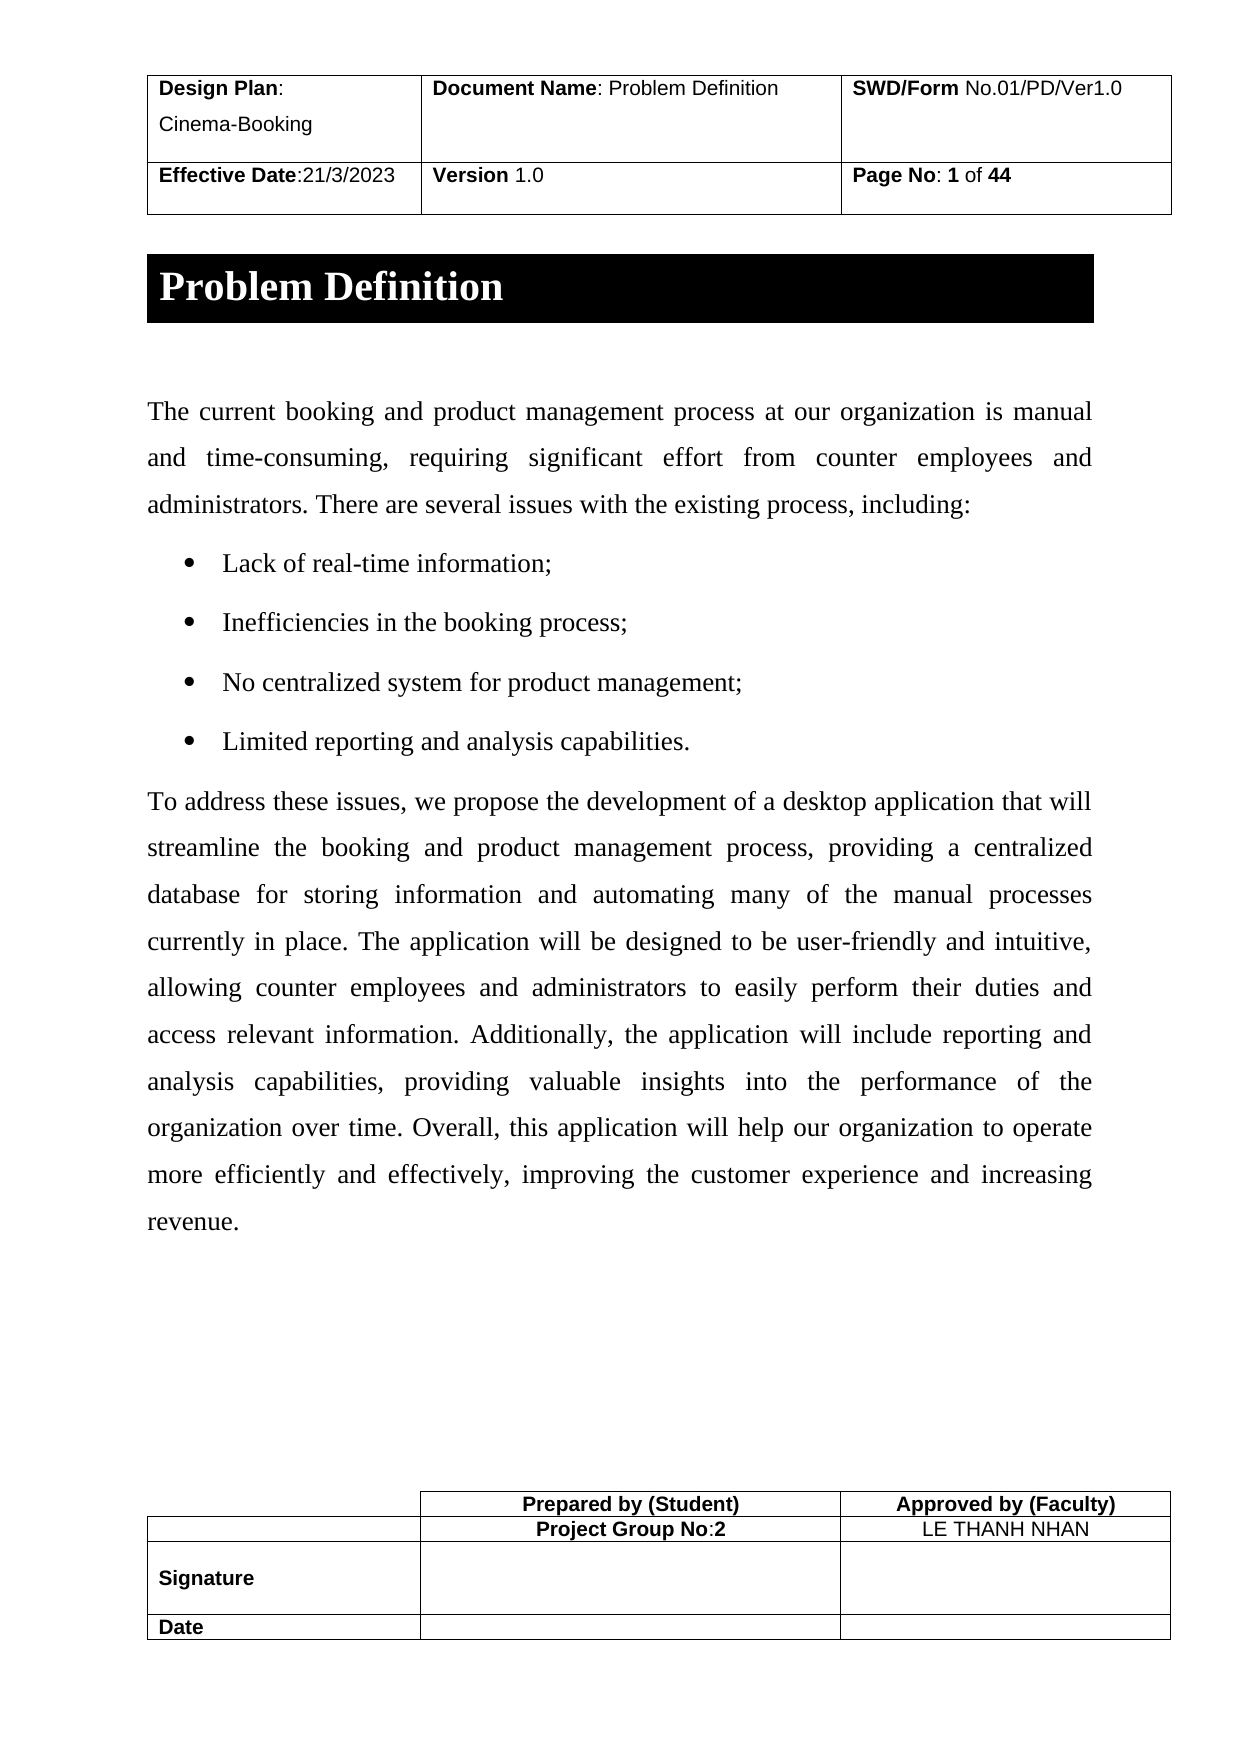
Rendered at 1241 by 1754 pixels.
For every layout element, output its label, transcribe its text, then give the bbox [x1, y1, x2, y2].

text The current booking and product management process at our organization is manual and time-consuming, requiring significant effort from counter employees and administrators. There are several issues with the existing process, including: [147, 394, 1093, 519]
table_header Problem Definition [148, 255, 1093, 322]
text To address these issues, we propose the development of a desktop application that will streamline the booking and product management process, providing a centralized database for storing information and automating many of the manual processes currently in place. The application will be designed to be user-friendly and intuitive, allowing counter employees and administrators to easily perform their duties and access relevant information. Additionally, the application will include reporting and analysis capabilities, providing valuable insights into the performance of the organization over time. Overall, this application will help our organization to operate more efficiently and effectively, improving the customer experience and increasing revenue. [147, 784, 1093, 1236]
list No centralized system for product management; [184, 666, 1093, 697]
list Limited reporting and analysis capabilities. [184, 725, 1093, 756]
list Lack of real-time information; [184, 547, 1093, 578]
list Inefficiencies in the booking process; [184, 606, 1093, 638]
